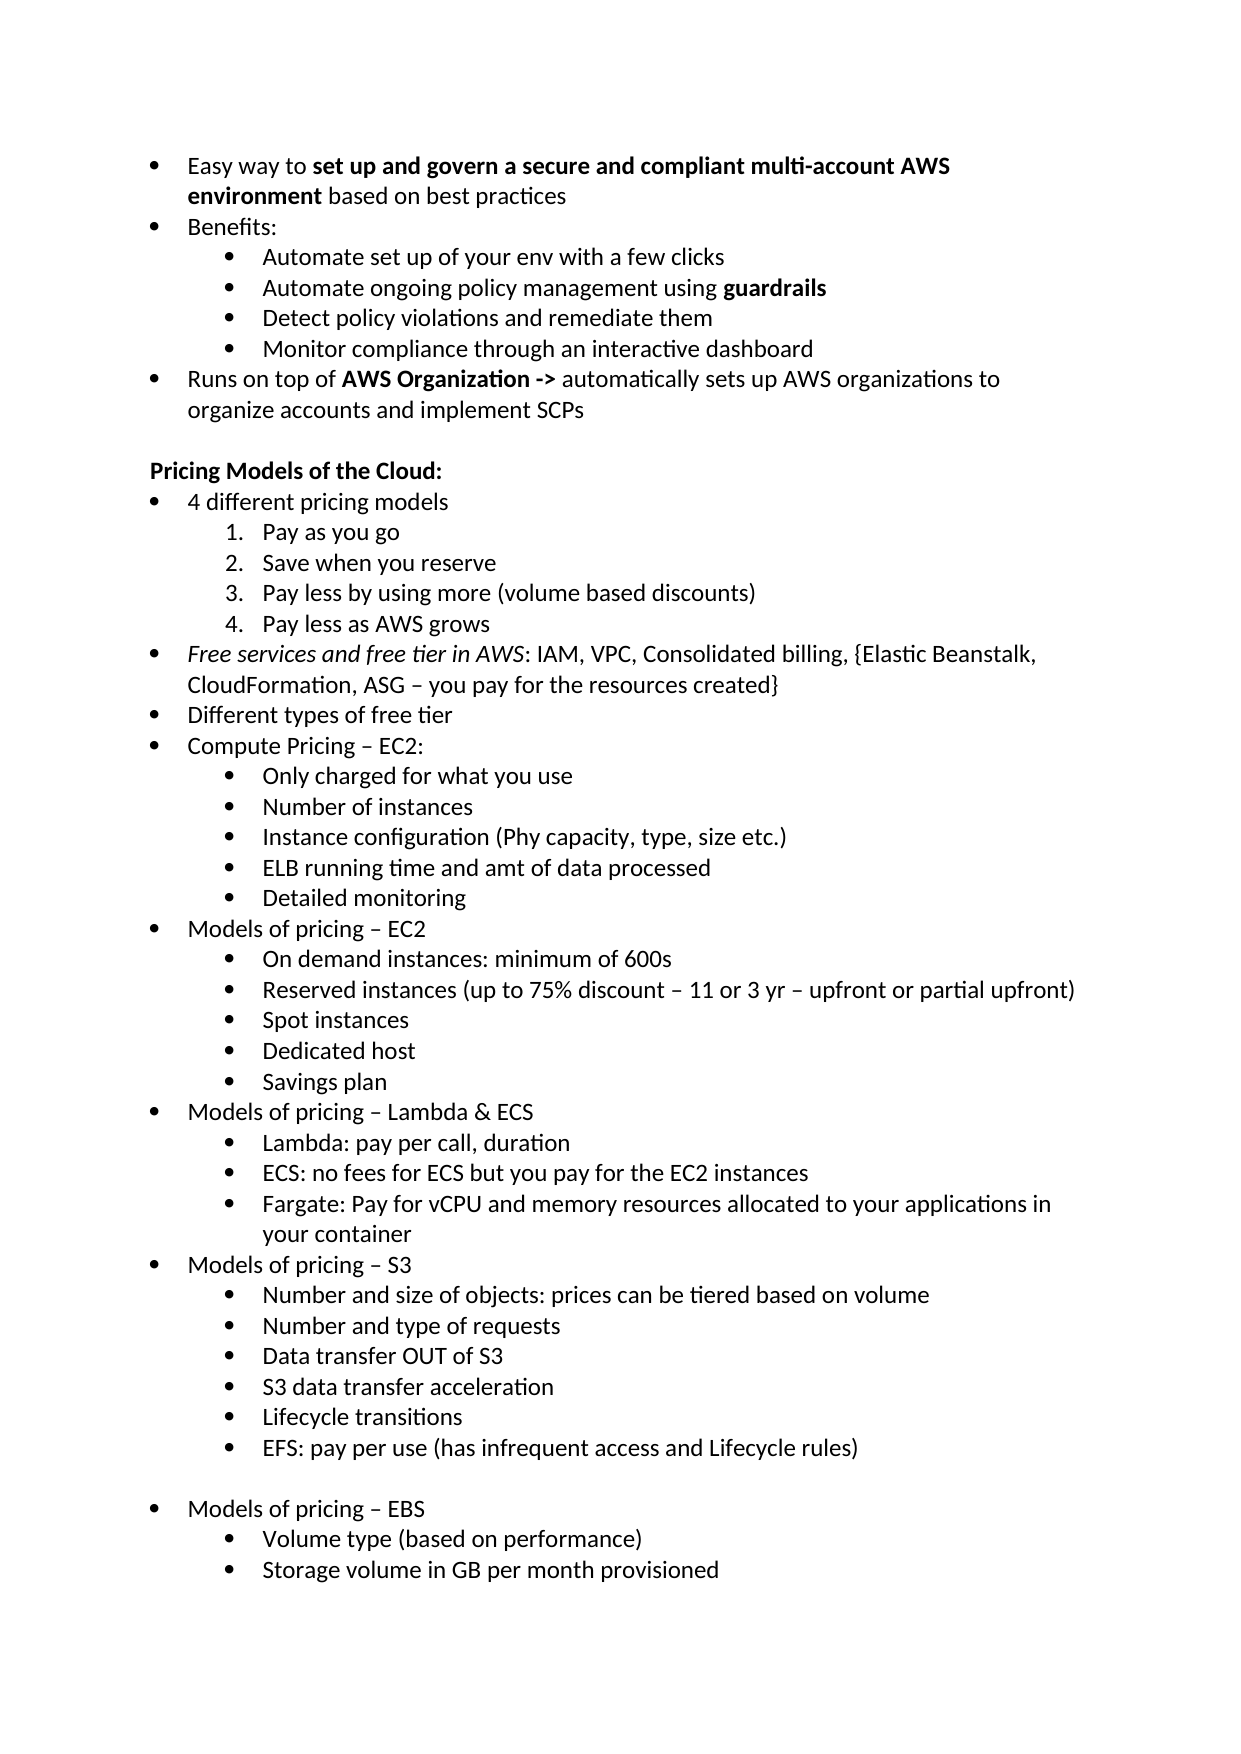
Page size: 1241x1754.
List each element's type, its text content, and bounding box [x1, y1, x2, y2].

list Pricing Models of the Cloud: [150, 455, 1090, 486]
list Volume type (based on performance) [225, 1523, 1090, 1554]
list On demand instances: minimum of 600s [225, 943, 1090, 974]
list Pay less by using more (volume based discounts) [225, 577, 1090, 608]
list ELB running time and amt of data processed [225, 852, 1090, 882]
list Spot instances [225, 1004, 1090, 1035]
list Lifecycle transitions [225, 1401, 1090, 1432]
list ECS: no fees for ECS but you pay for the EC2 instances [225, 1157, 1090, 1188]
list Easy way to set up and govern a secure and compliant multi-account AWS environment based on best practices [150, 150, 1090, 211]
list Reserved instances (up to 75% discount – 11 or 3 yr – upfront or partial upfront) [225, 974, 1090, 1004]
list Automate set up of your env with a few clicks [225, 242, 1090, 272]
list Different types of free tier [150, 699, 1090, 730]
list Lambda: pay per call, duration [225, 1127, 1090, 1157]
list Free services and free tier in AWS: IAM, VPC, Consolidated billing, {Elastic Beanstalk, CloudFormation, ASG – you pay for the resources created} [150, 638, 1090, 699]
list S3 data transfer acceleration [225, 1371, 1090, 1401]
list Number of instances [225, 791, 1090, 821]
list Number and type of requests [225, 1310, 1090, 1340]
list Storage volume in GB per month provisioned [225, 1554, 1090, 1584]
list Pay as you go [225, 516, 1090, 547]
list Instance configuration (Phy capacity, type, size etc.) [225, 821, 1090, 852]
list Fargate: Pay for vCPU and memory resources allocated to your applications in your container [225, 1188, 1090, 1249]
list Monitor compliance through an interactive dashboard [225, 333, 1090, 364]
list Models of pricing – EC2 [150, 913, 1090, 943]
list Runs on top of AWS Organization -> automatically sets up AWS organizations to organize accounts and implement SCPs [150, 364, 1090, 425]
list Only charged for what you use [225, 760, 1090, 791]
list Models of pricing – Lambda & ECS [150, 1096, 1090, 1127]
list Automate ongoing policy management using guardrails [225, 272, 1090, 303]
list Pay less as AWS grows [225, 608, 1090, 638]
list Savings plan [225, 1066, 1090, 1096]
list Dedicated host [225, 1035, 1090, 1066]
list Detect policy violations and remediate them [225, 303, 1090, 333]
list Data transfer OUT of S3 [225, 1340, 1090, 1371]
list Models of pricing – EBS [150, 1493, 1090, 1523]
list Save when you reserve [225, 547, 1090, 577]
list Models of pricing – S3 [150, 1249, 1090, 1279]
list Detailed monitoring [225, 882, 1090, 913]
list Benefits: [150, 211, 1090, 242]
list EFS: pay per use (has infrequent access and Lifecycle rules) [225, 1432, 1090, 1462]
list 4 different pricing models [150, 486, 1090, 516]
list Compute Pricing – EC2: [150, 730, 1090, 760]
list Number and size of objects: prices can be tiered based on volume [225, 1279, 1090, 1310]
